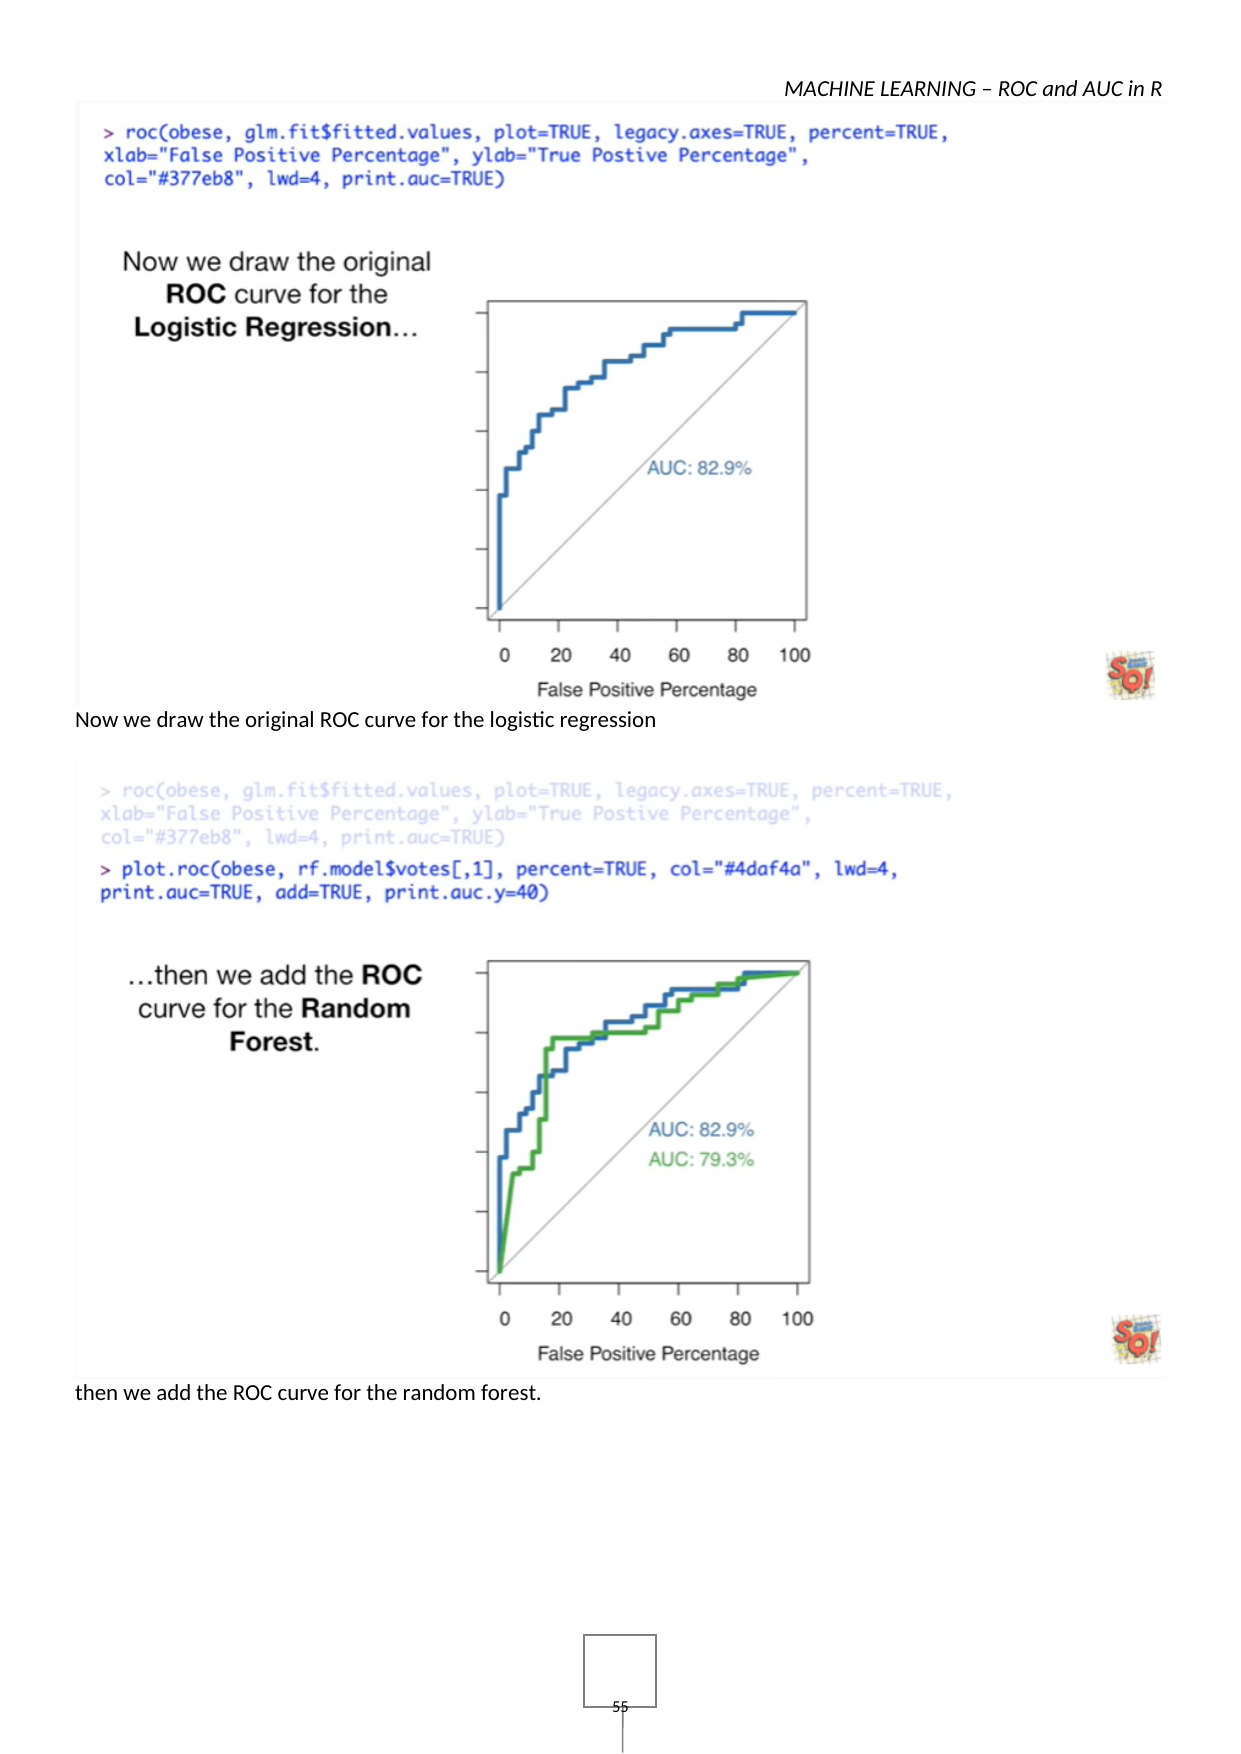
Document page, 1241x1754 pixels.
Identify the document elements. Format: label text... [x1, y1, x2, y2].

text then we add the ROC curve for the random forest. [75, 1379, 1165, 1406]
picture [75, 101, 1166, 705]
text Now we draw the original ROC curve for the logistic regression [75, 705, 1165, 733]
picture [75, 761, 1166, 1379]
